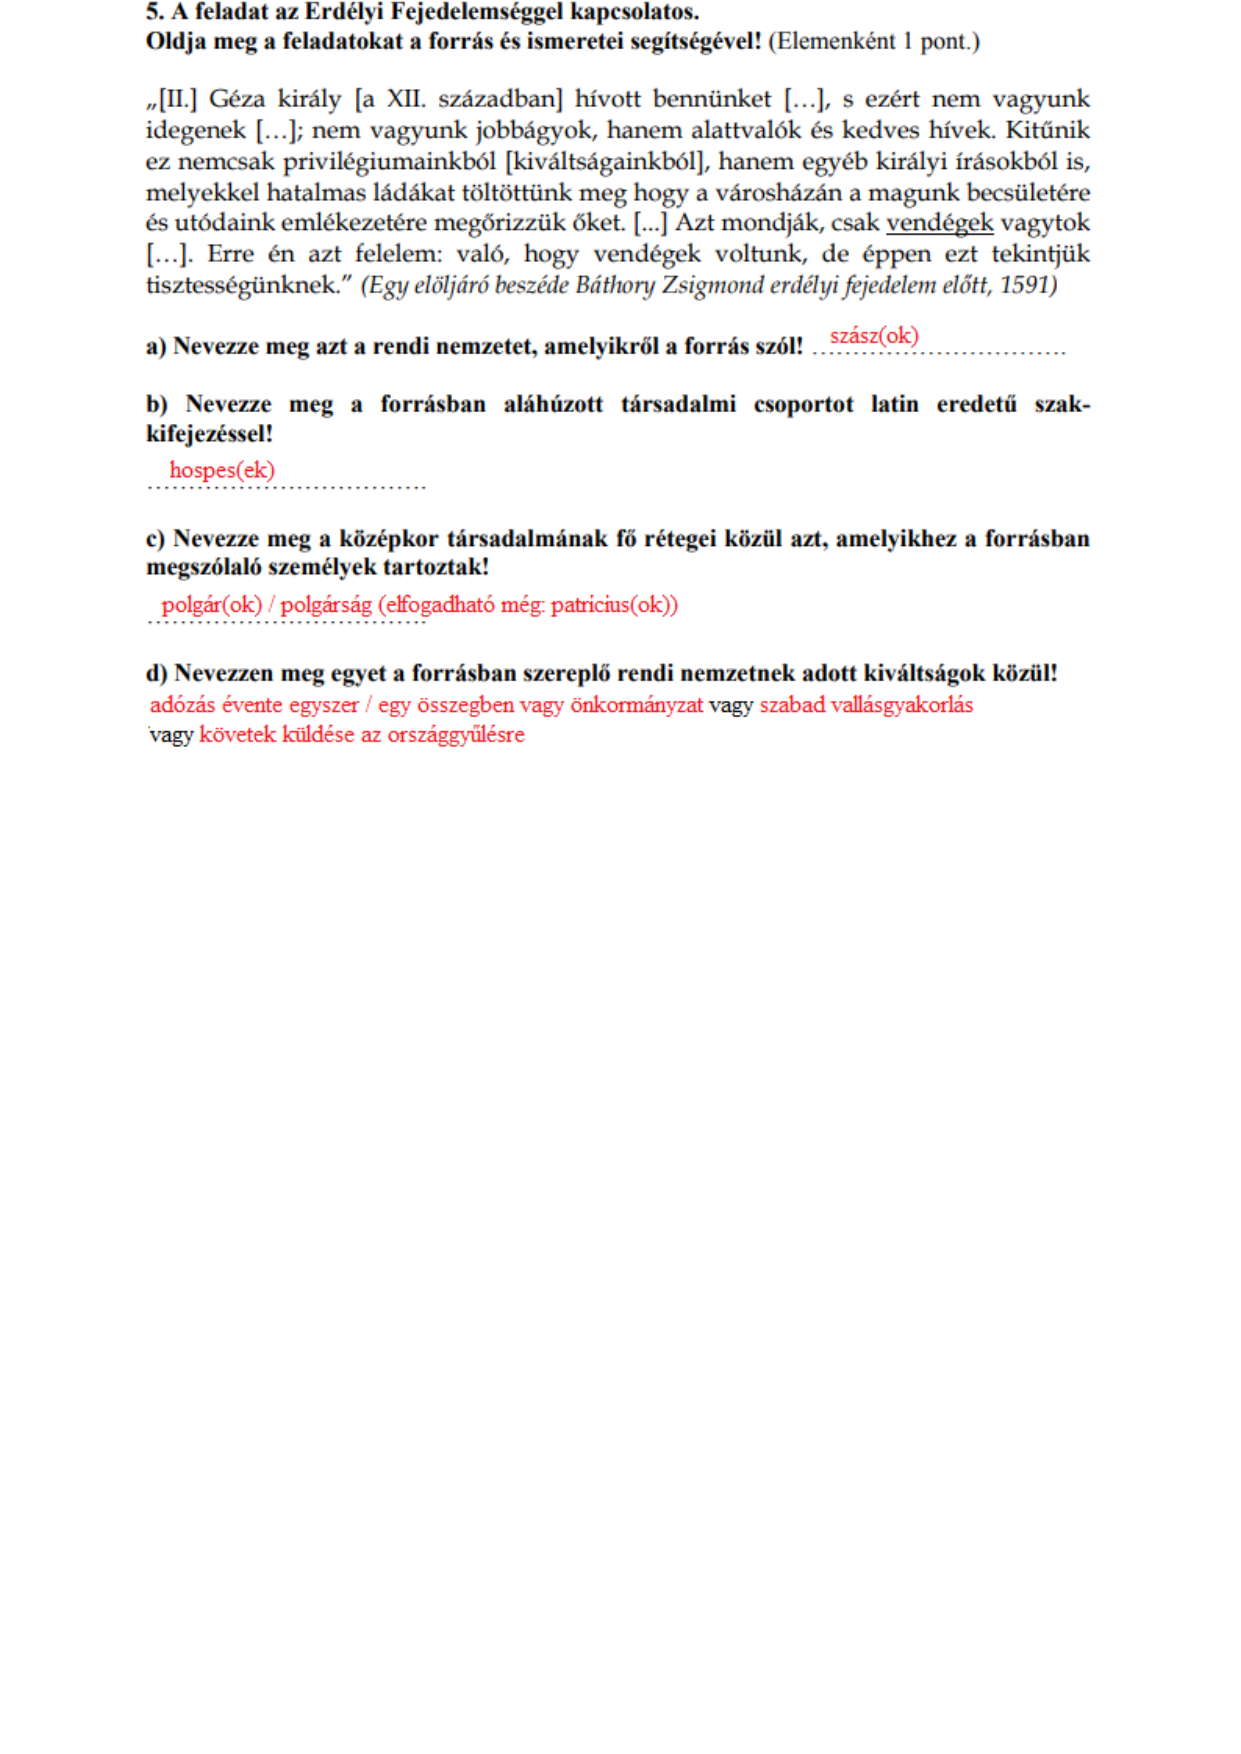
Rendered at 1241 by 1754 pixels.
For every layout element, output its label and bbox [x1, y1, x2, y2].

picture [144, 0, 1096, 750]
